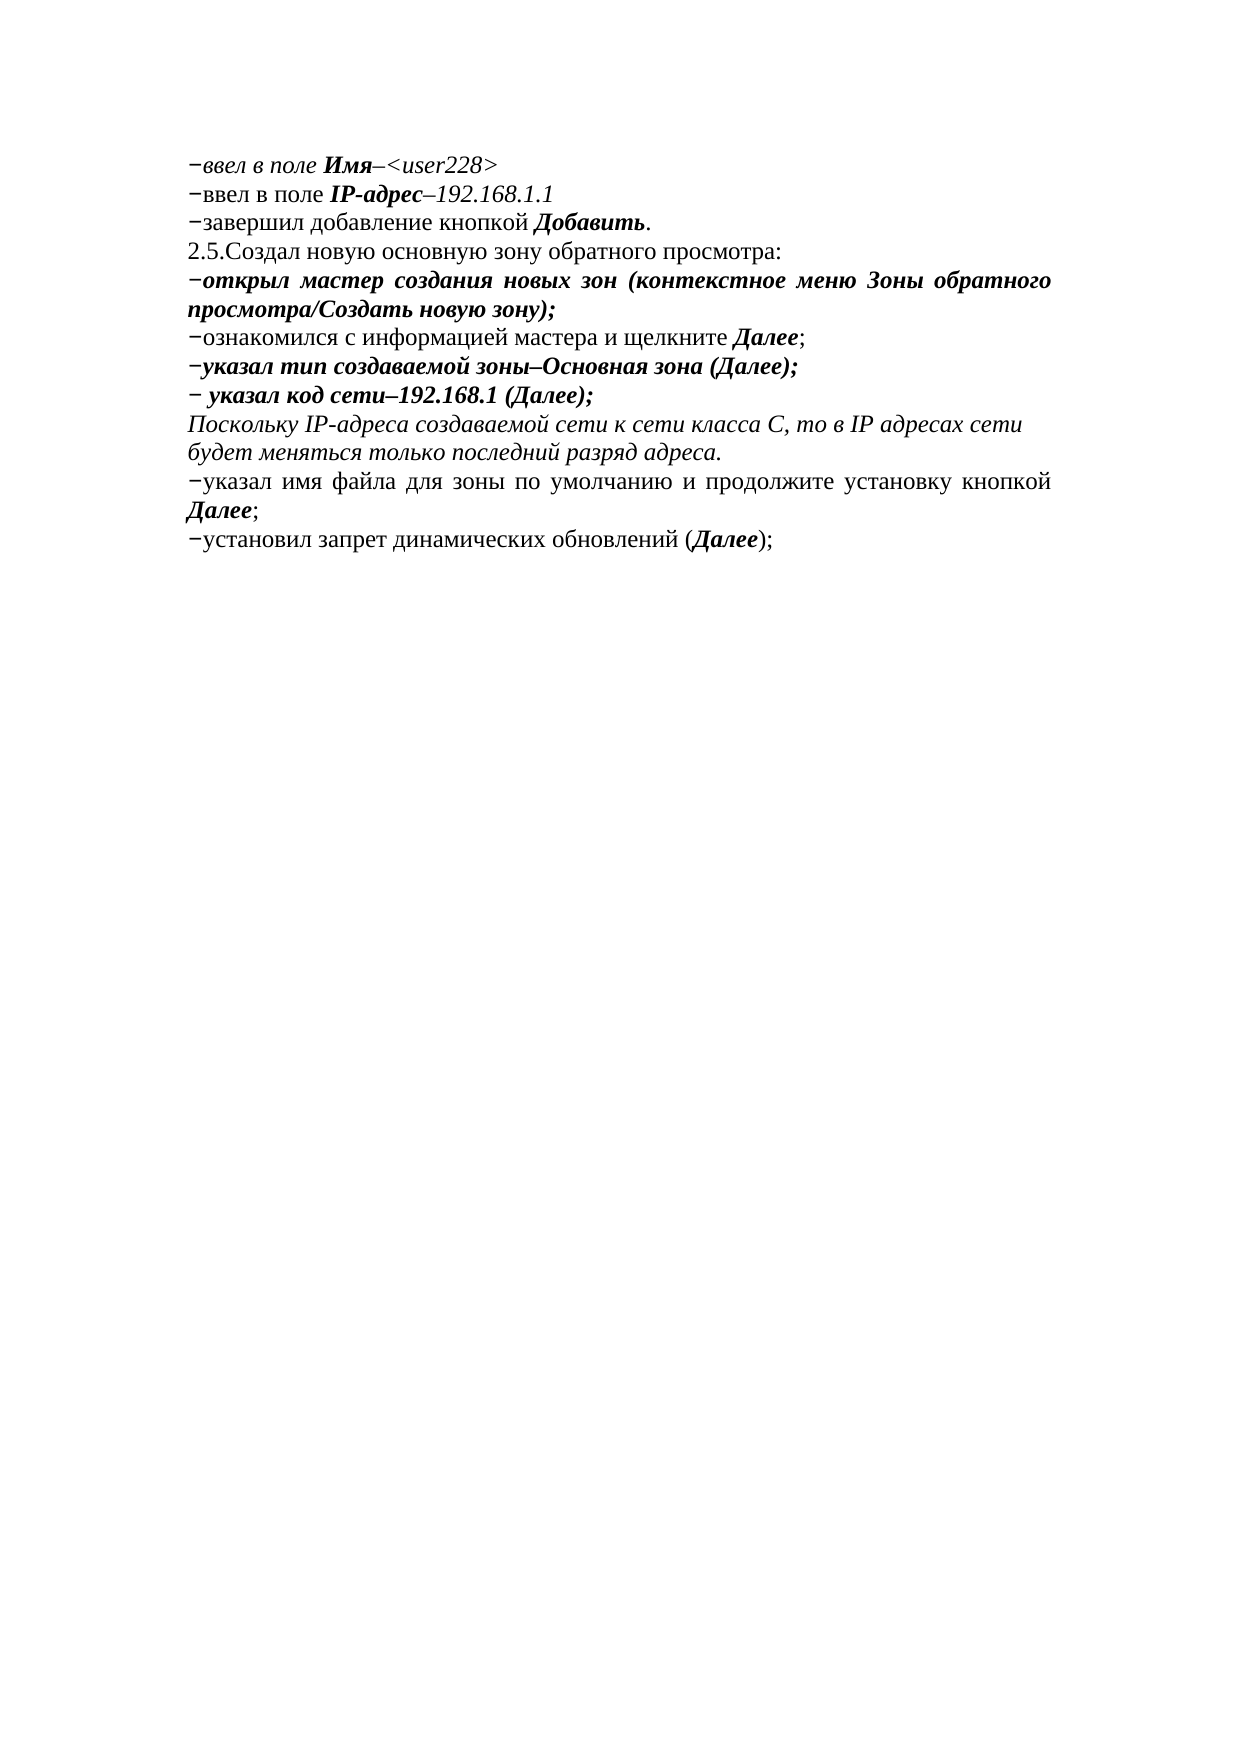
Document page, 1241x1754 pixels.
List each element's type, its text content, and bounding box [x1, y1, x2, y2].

text −ввел в поле Имя–<user228> [187, 150, 1053, 179]
text −указал имя файла для зоны по умолчанию и продолжите установку кнопкой Далее; [187, 466, 1053, 524]
text −установил запрет динамических обновлений (Далее); [187, 524, 1053, 552]
text 2.5.Создал новую основную зону обратного просмотра: [187, 236, 1053, 265]
text −открыл мастер создания новых зон (контекстное меню Зоны обратного просмотра/Создать новую зону); [187, 265, 1053, 322]
text −указал тип создаваемой зоны–Основная зона (Далее); [187, 351, 1053, 380]
text −ознакомился с информацией мастера и щелкните Далее; [187, 322, 1053, 351]
text −завершил добавление кнопкой Добавить. [187, 207, 1053, 236]
text Поскольку IP-адреса создаваемой сети к сети класса C, то в IP адресах сети будет меняться только последний разряд адреса. [187, 409, 1053, 466]
text −ввел в поле IP-адрес–192.168.1.1 [187, 179, 1053, 207]
text − указал код сети–192.168.1 (Далее); [187, 380, 1053, 409]
